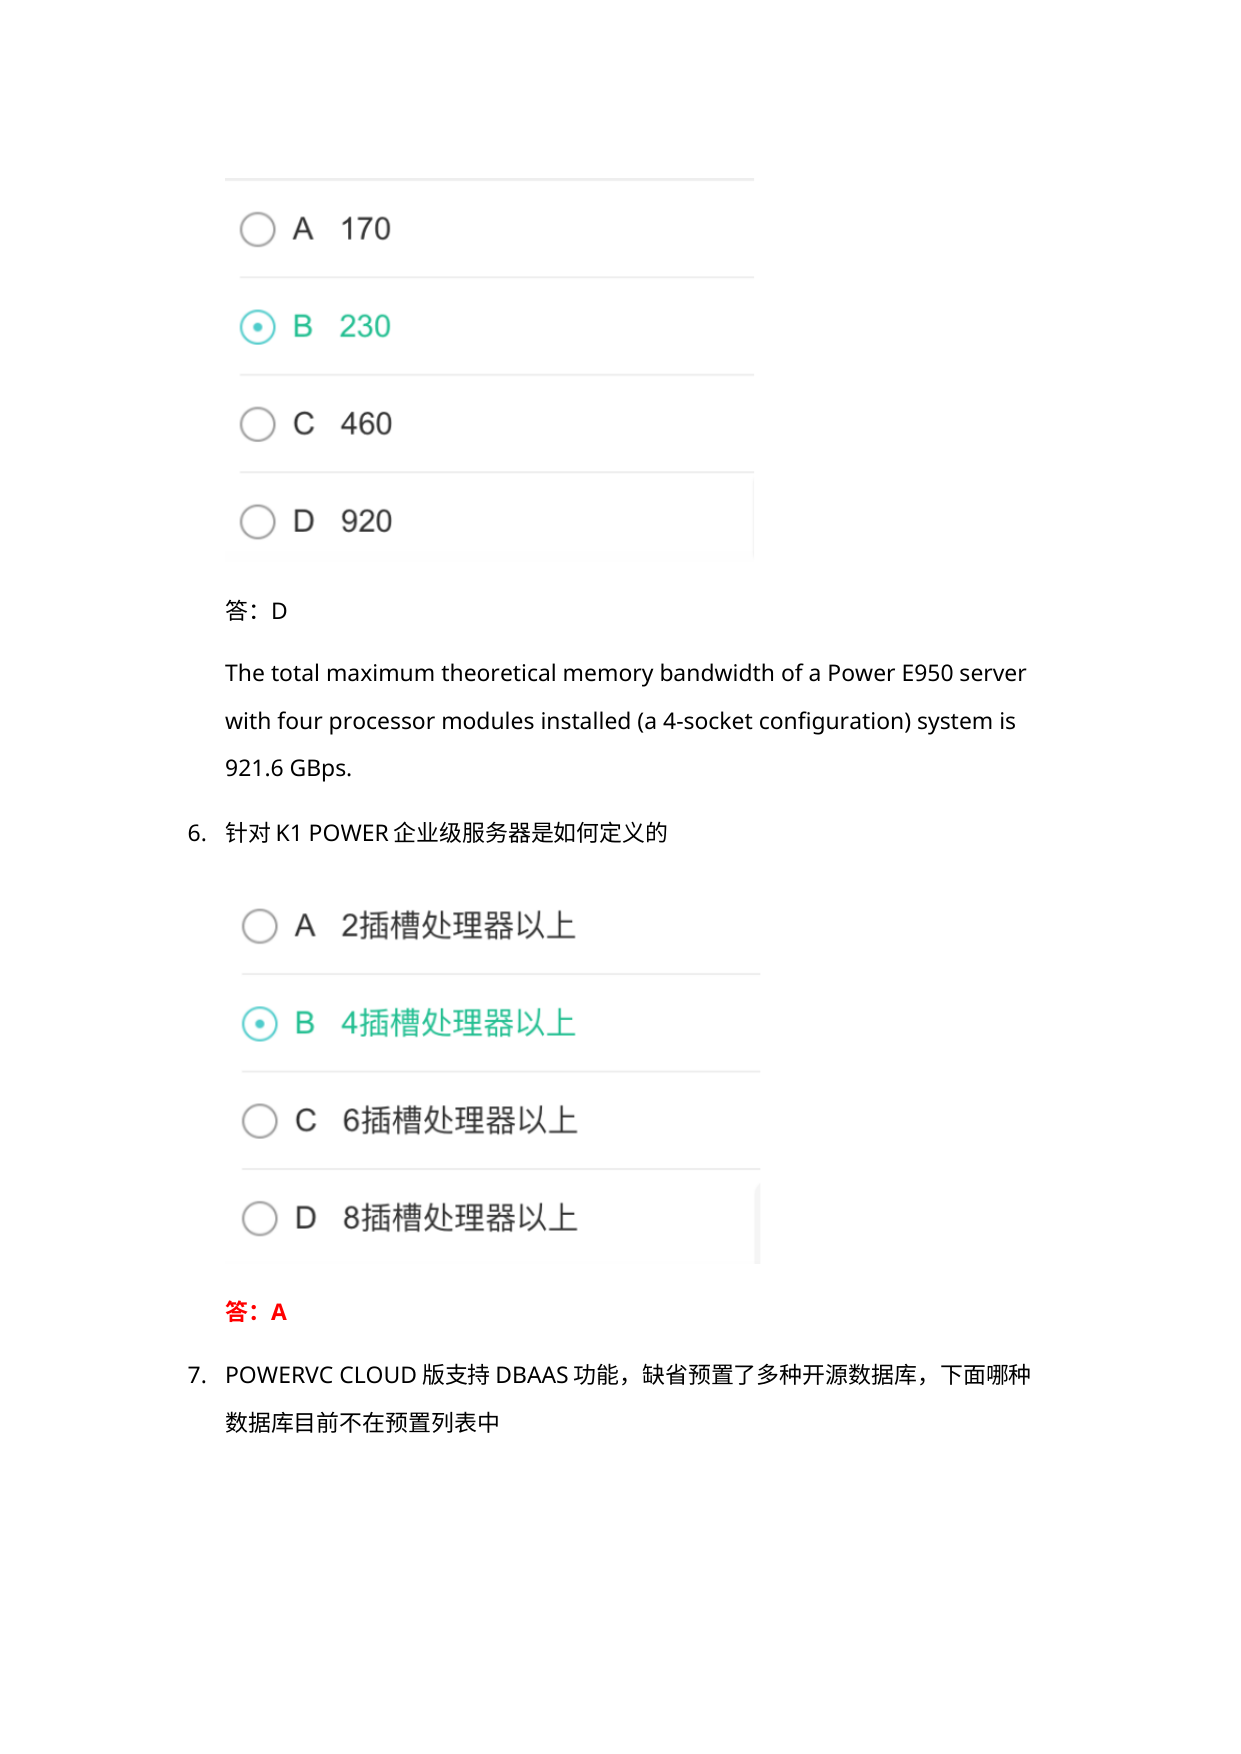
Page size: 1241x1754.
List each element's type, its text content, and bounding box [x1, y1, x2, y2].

picture [225, 878, 761, 1264]
list POWERVC CLOUD版支持DBAAS功能，缺省预置了多种开源数据库，下面哪种数据库目前不在预置列表中 [187, 1352, 1053, 1443]
list 针对K1 POWER企业级服务器是如何定义的 [187, 809, 1053, 853]
picture [225, 178, 755, 562]
list 答：A [225, 1288, 1053, 1332]
list 答：D [225, 588, 1053, 632]
list The total maximum theoretical memory bandwidth of a Power E950 server with four processor modules installed (a 4-socket configuration) system is 921.6 GBps. [225, 651, 1053, 790]
